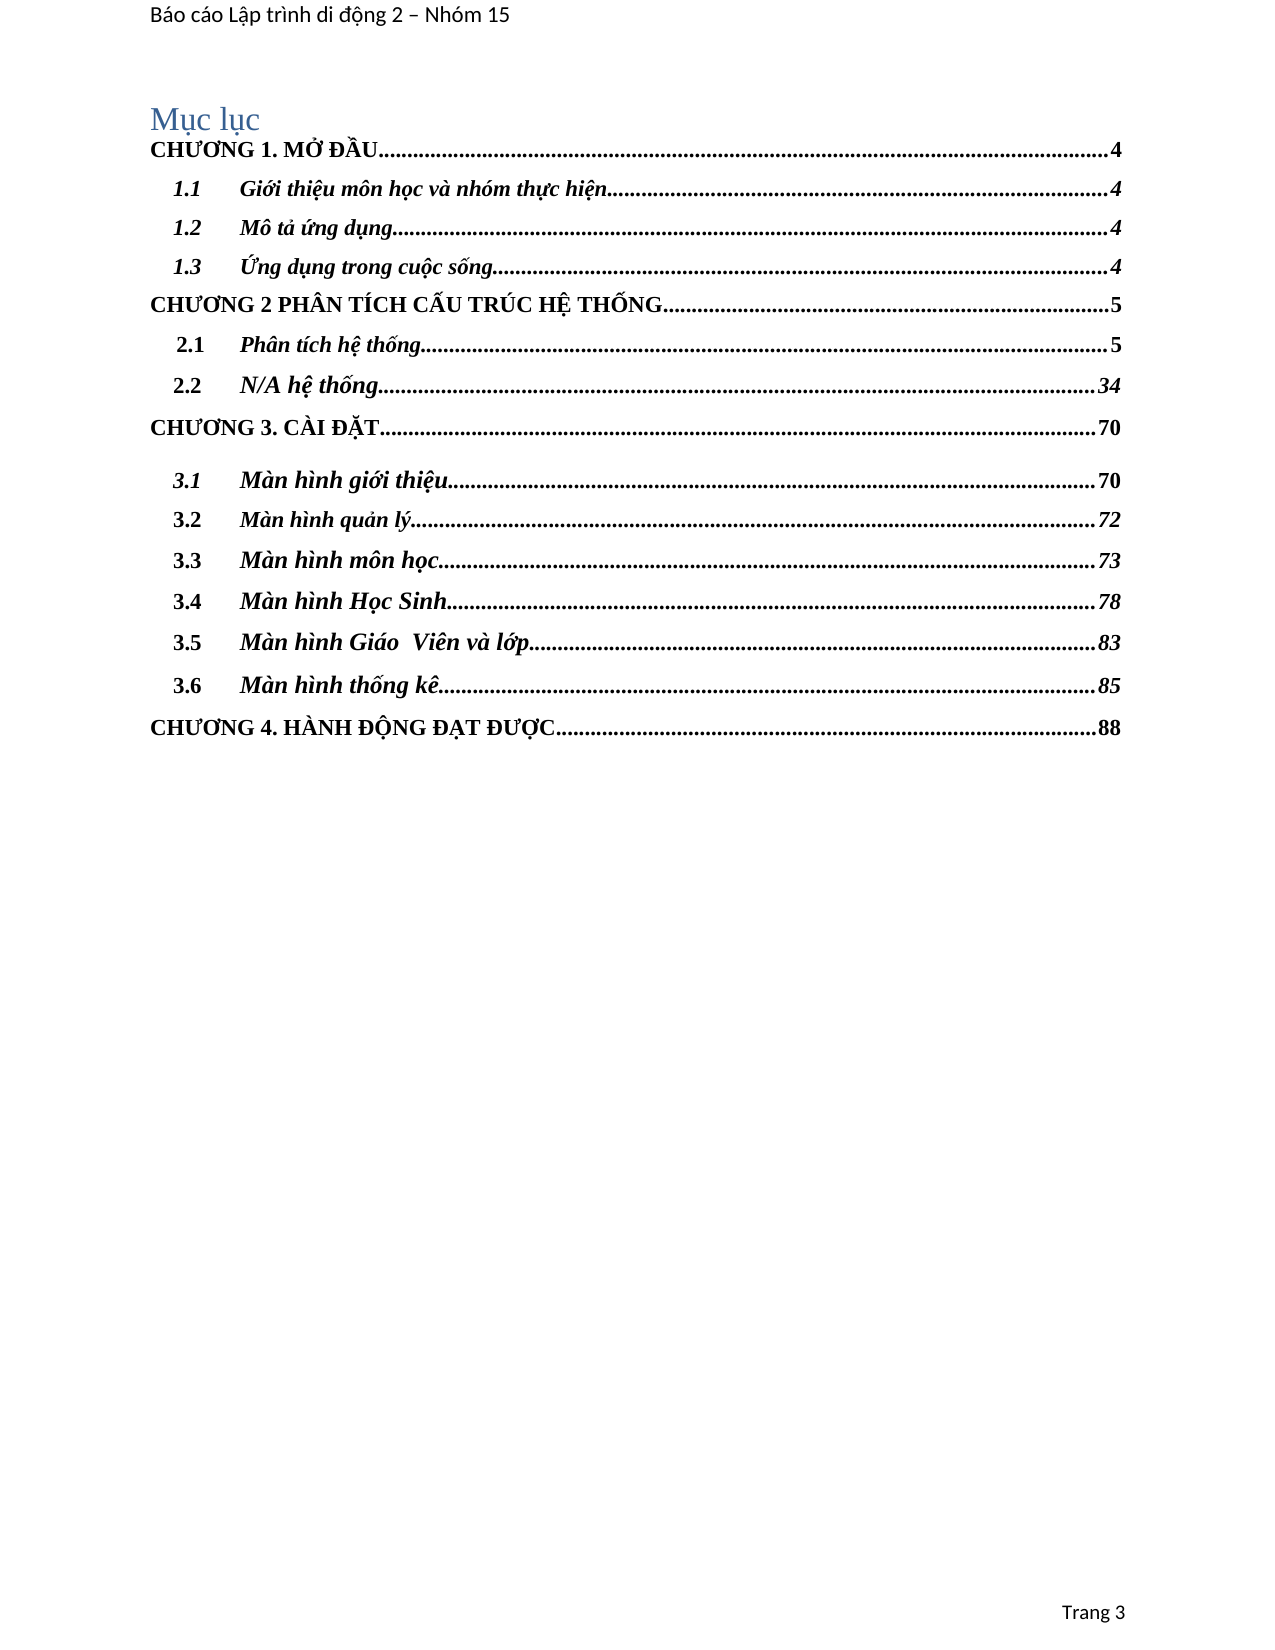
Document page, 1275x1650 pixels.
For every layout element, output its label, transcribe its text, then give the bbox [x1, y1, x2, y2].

text 3.4 Màn hình Học Sinh 78 [173, 586, 1125, 615]
text CHƯƠNG 2 PHÂN TÍCH CẤU TRÚC HỆ THỐNG 5 [150, 291, 1125, 318]
text CHƯƠNG 4. HÀNH ĐỘNG ĐẠT ĐƯỢC 88 [150, 714, 1125, 740]
text 3.1 Màn hình giới thiệu 70 [173, 465, 1125, 494]
text Mục lục [150, 99, 1125, 137]
text 1.1 Giới thiệu môn học và nhóm thực hiện 4 [173, 175, 1125, 202]
text CHƯƠNG 1. MỞ ĐẦU 4 [150, 137, 1125, 163]
text 3.6 Màn hình thống kê 85 [173, 671, 1125, 699]
text 2.1 Phân tích hệ thống 5 [150, 331, 1125, 357]
text 3.3 Màn hình môn học 73 [173, 545, 1125, 574]
text CHƯƠNG 3. CÀI ĐẶT 70 [150, 413, 1125, 440]
text 3.5 Màn hình Giáo Viên và lớp 83 [173, 627, 1125, 656]
text 1.2 Mô tả ứng dụng 4 [173, 214, 1125, 240]
text 3.2 Màn hình quản lý 72 [173, 507, 1125, 533]
text 2.2 N/A hệ thống 34 [173, 370, 1125, 399]
text 1.3 Ứng dụng trong cuộc sống 4 [173, 253, 1125, 279]
